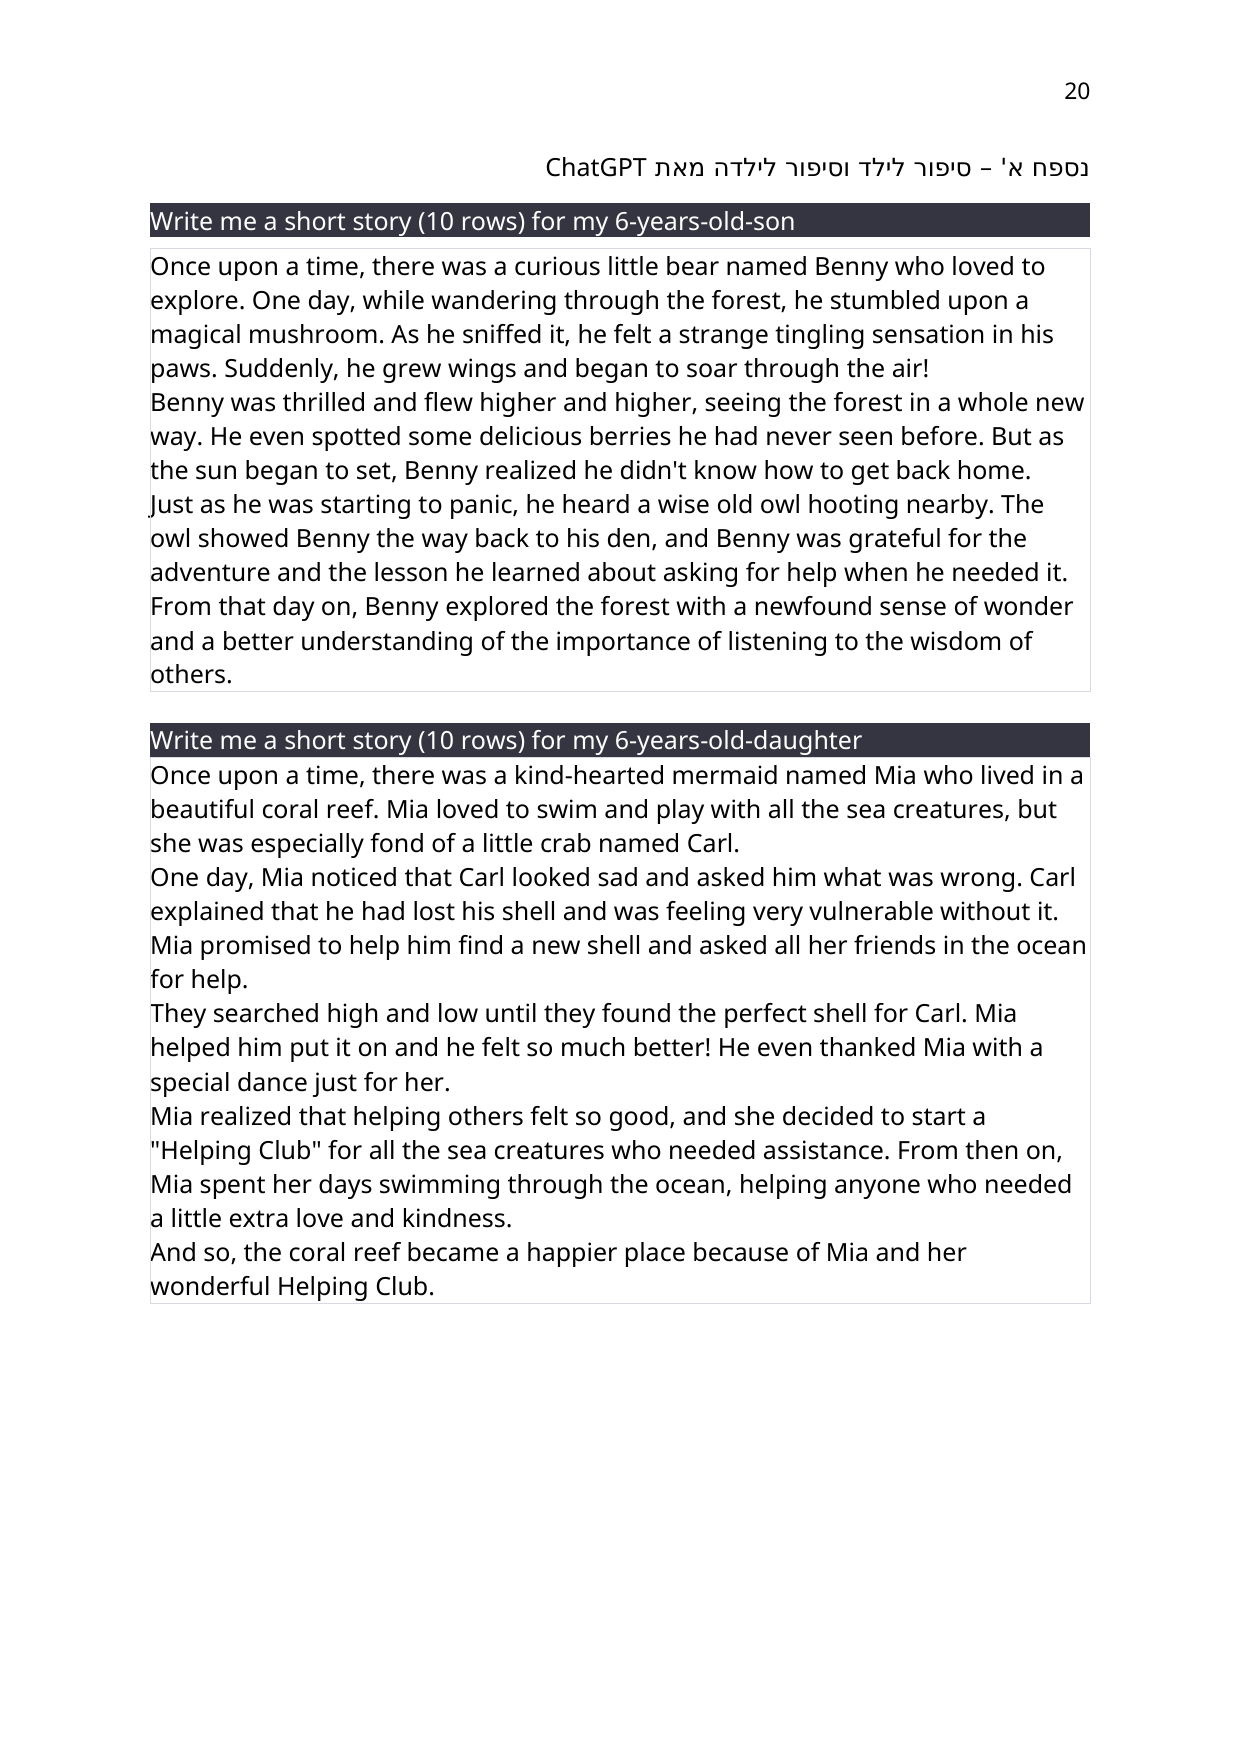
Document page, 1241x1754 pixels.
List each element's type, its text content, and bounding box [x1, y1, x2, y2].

text Write me a short story (10 rows) for my 6-years-old-daughter [150, 723, 1090, 757]
text Write me a short story (10 rows) for my 6-years-old-son [150, 203, 1090, 237]
text נספח א' – סיפור לילד וסיפור לילדה מאת ChatGPT [150, 150, 1090, 184]
text Once upon a time, there was a curious little bear named Benny who loved to explore. One day, while wandering through the forest, he stumbled upon a magical mushroom. As he sniffed it, he felt a strange tingling sensation in his paws. Suddenly, he grew wings and began to soar through the air! Benny was thrilled and flew higher and higher, seeing the forest in a whole new way. He even spotted some delicious berries he had never seen before. But as the sun began to set, Benny realized he didn't know how to get back home. Just as he was starting to panic, he heard a wise old owl hooting nearby. The owl showed Benny the way back to his den, and Benny was grateful for the adventure and the lesson he learned about asking for help when he needed it. From that day on, Benny explored the forest with a newfound sense of wonder and a better understanding of the importance of listening to the wisdom of others. [151, 249, 1090, 691]
text Once upon a time, there was a kind-hearted mermaid named Mia who lived in a beautiful coral reef. Mia loved to swim and play with all the sea creatures, but she was especially fond of a little crab named Carl. One day, Mia noticed that Carl looked sad and asked him what was wrong. Carl explained that he had lost his shell and was feeling very vulnerable without it. Mia promised to help him find a new shell and asked all her friends in the ocean for help. They searched high and low until they found the perfect shell for Carl. Mia helped him put it on and he felt so much better! He even thanked Mia with a special dance just for her. Mia realized that helping others felt so good, and she decided to start a "Helping Club" for all the sea creatures who needed assistance. From then on, Mia spent her days swimming through the ocean, helping anyone who needed a little extra love and kindness. And so, the coral reef became a happier place because of Mia and her wonderful Helping Club. [151, 758, 1090, 1303]
